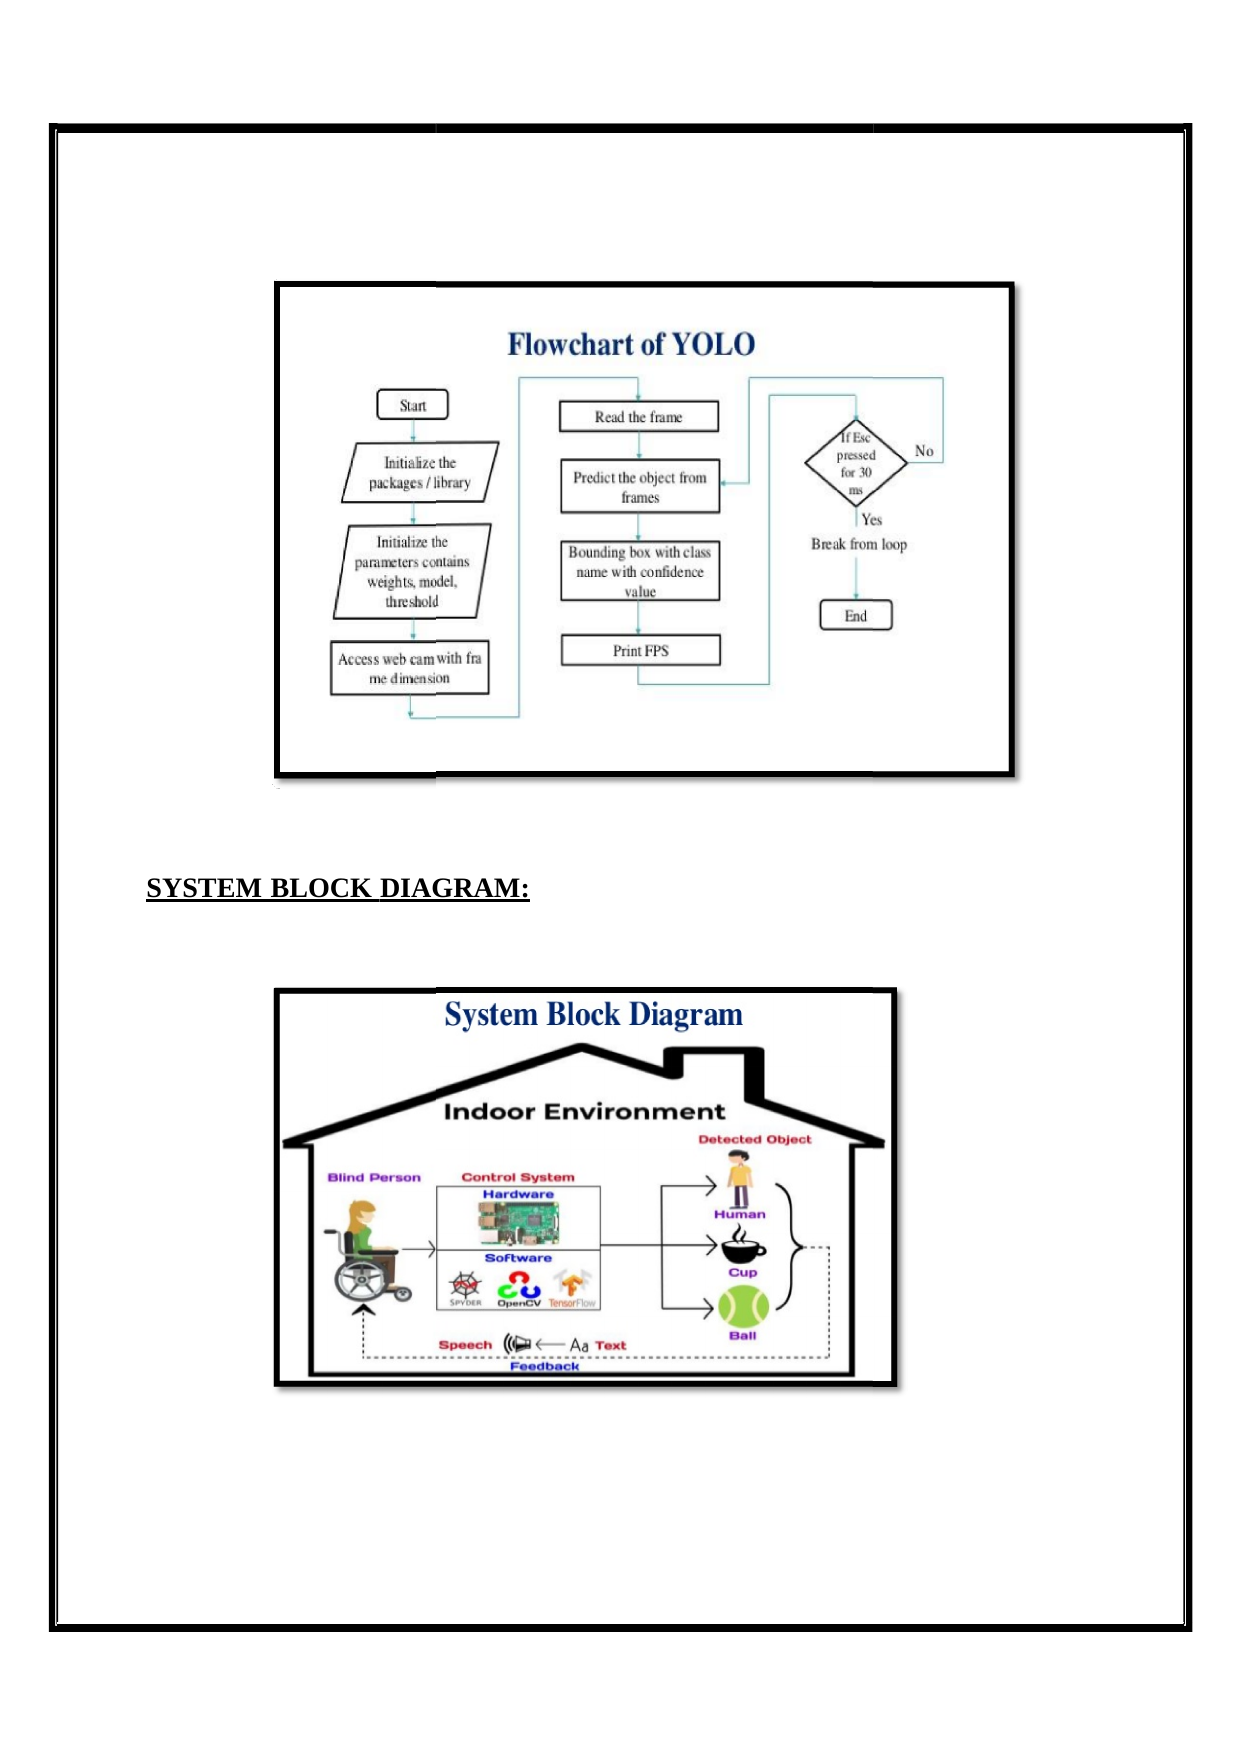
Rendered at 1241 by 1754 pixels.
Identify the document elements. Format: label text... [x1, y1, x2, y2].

text SYSTEM BLOCK DIAGRAM: [146, 871, 1109, 903]
picture [57, 123, 1183, 133]
picture [272, 277, 1026, 790]
picture [272, 983, 908, 1400]
picture [57, 1622, 1183, 1632]
